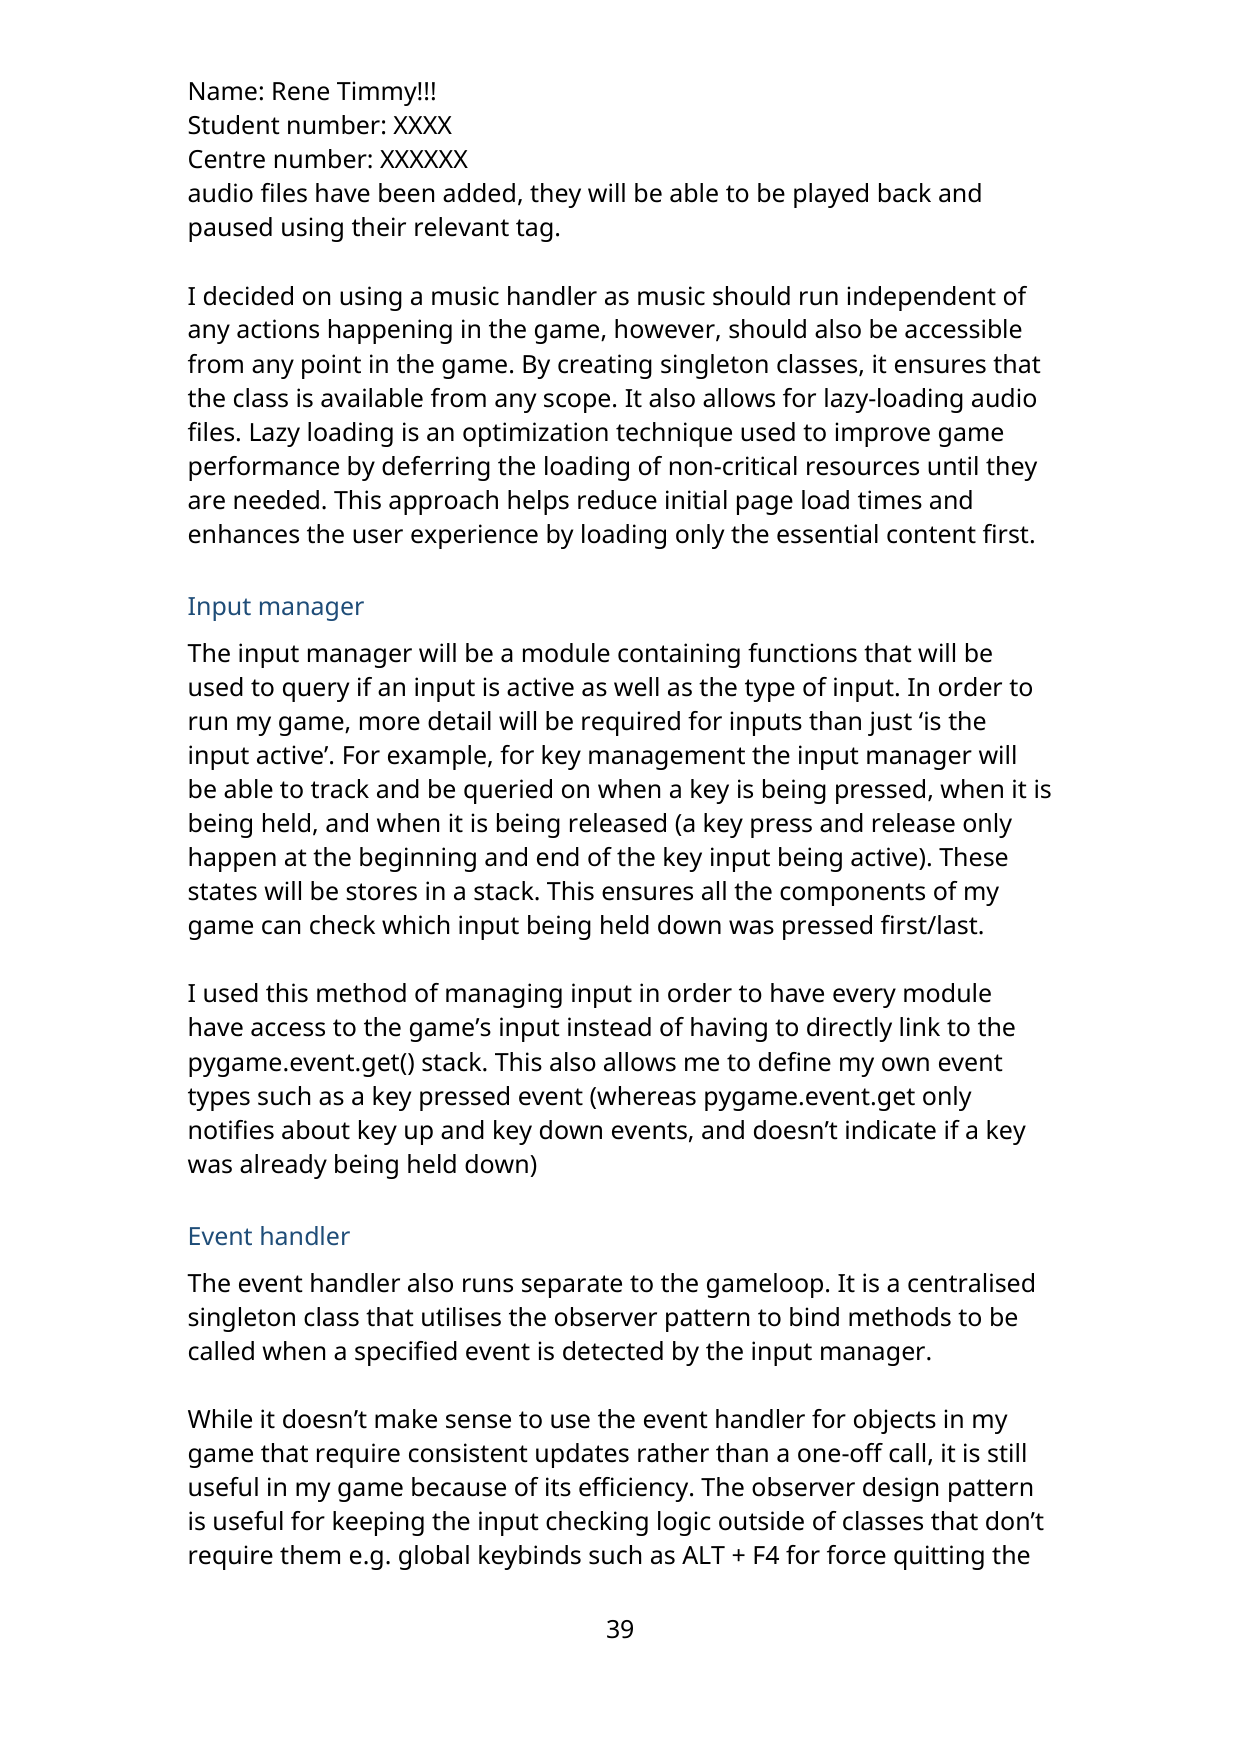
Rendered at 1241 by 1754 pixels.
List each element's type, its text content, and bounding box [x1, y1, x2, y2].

text The input manager will be a module containing functions that will be used to query if an input is active as well as the type of input. In order to run my game, more detail will be required for inputs than just ‘is the input active’. For example, for key management the input manager will be able to track and be queried on when a key is being pressed, when it is being held, and when it is being released (a key press and release only happen at the beginning and end of the key input being active). These states will be stores in a stack. This ensures all the components of my game can check which input being held down was pressed first/last. [187, 635, 1053, 942]
text I decided on using a music handler as music should run independent of any actions happening in the game, however, should also be accessible from any point in the game. By creating singleton classes, it ensures that the class is available from any scope. It also allows for lazy-loading audio files. Lazy loading is an optimization technique used to improve game performance by deferring the loading of non-critical resources until they are needed. This approach helps reduce initial page load times and enhances the user experience by loading only the essential content first. [187, 278, 1053, 551]
subtitle Input manager [187, 589, 1053, 623]
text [187, 1401, 1053, 1572]
text I used this method of managing input in order to have every module have access to the game’s input instead of having to directly link to the pygame.event.get() stack. This also allows me to define my own event types such as a key pressed event (whereas pygame.event.get only notifies about key up and key down events, and doesn’t indicate if a key was already being held down) [187, 976, 1053, 1180]
subtitle Event handler [187, 1219, 1053, 1253]
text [187, 176, 1053, 244]
text The event handler also runs separate to the gameloop. It is a centralised singleton class that utilises the observer pattern to bind methods to be called when a specified event is detected by the input manager. [187, 1265, 1053, 1367]
